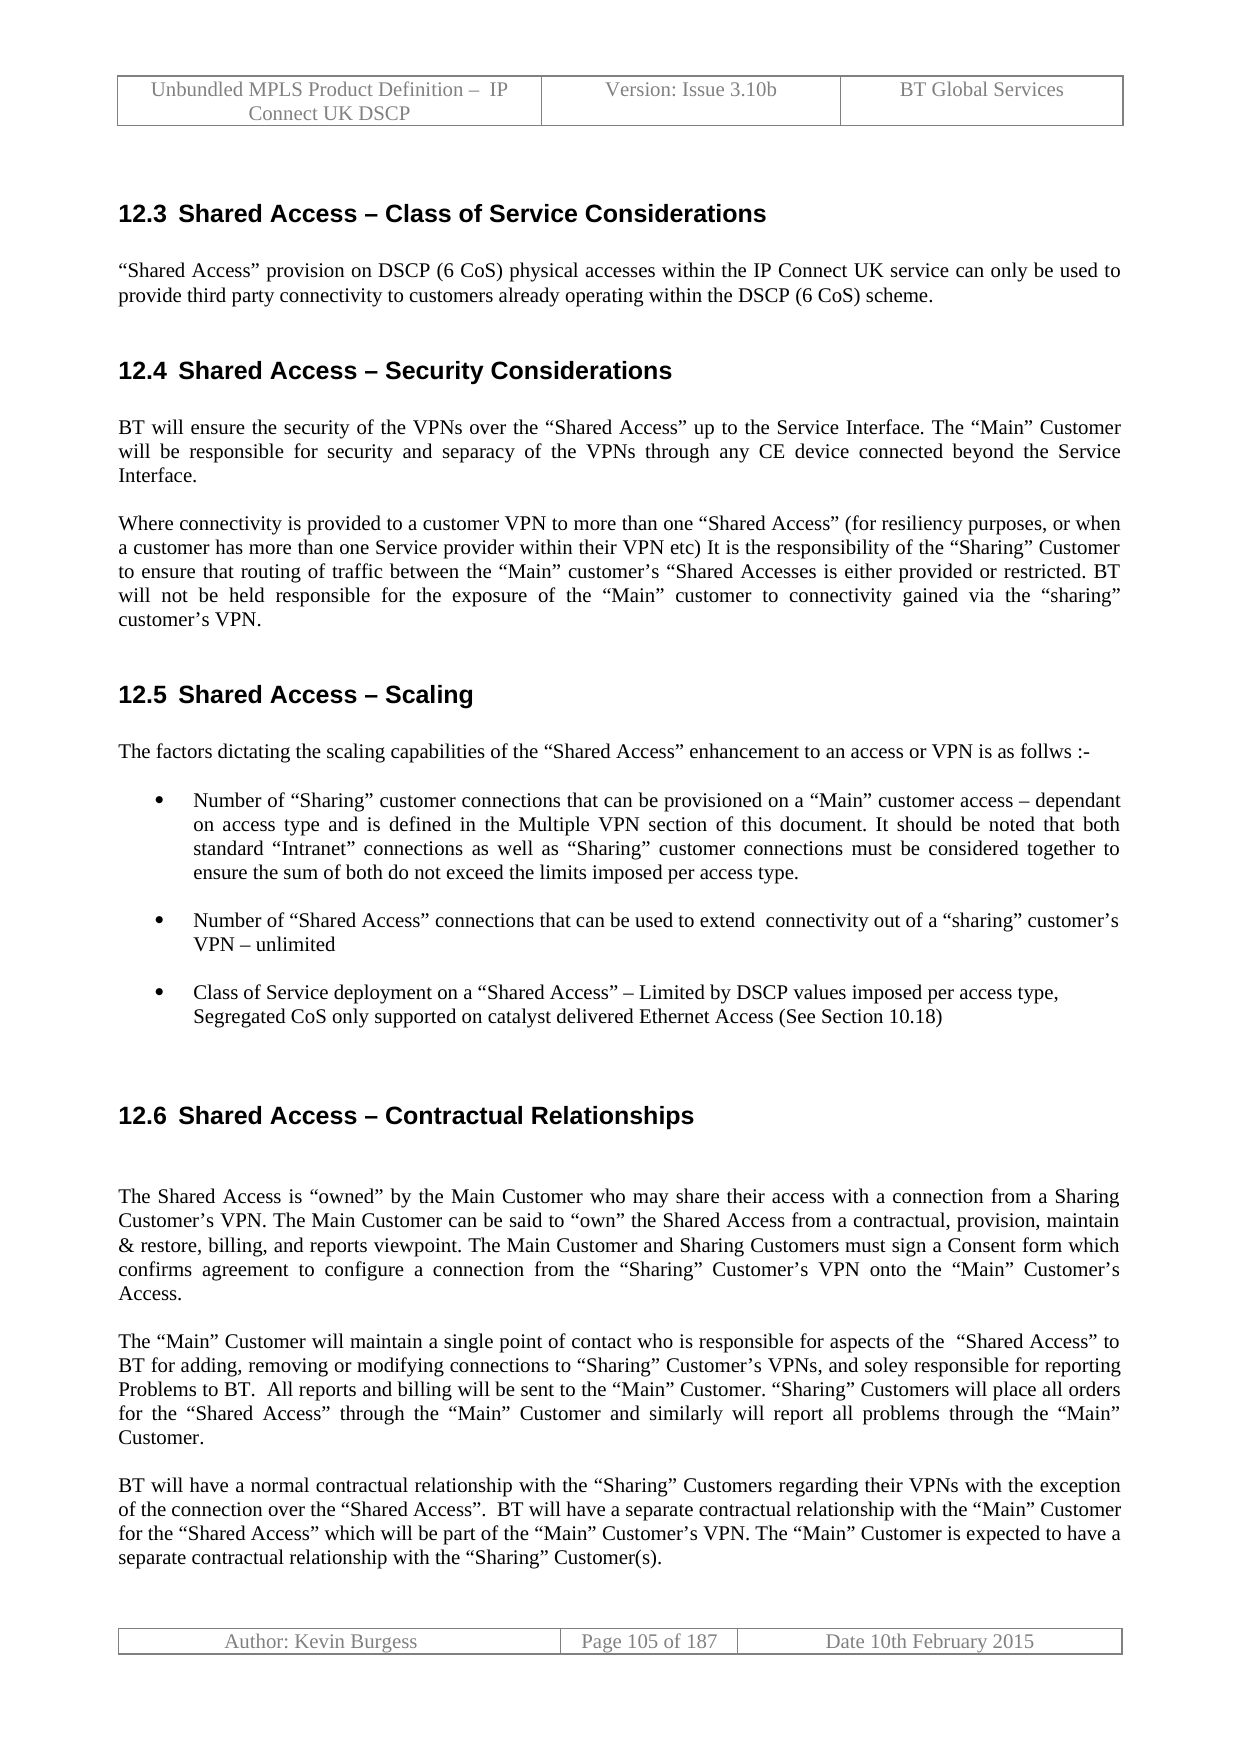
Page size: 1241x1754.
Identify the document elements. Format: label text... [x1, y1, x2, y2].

subtitle Shared Access – Class of Service Considerations [118, 199, 1122, 228]
text BT will have a normal contractual relationship with the “Sharing” Customers regarding their VPNs with the exception of the connection over the “Shared Access”. BT will have a separate contractual relationship with the “Main” Customer for the “Shared Access” which will be part of the “Main” Customer’s VPN. The “Main” Customer is expected to have a separate contractual relationship with the “Sharing” Customer(s). [118, 1473, 1122, 1569]
text The factors dictating the scaling capabilities of the “Shared Access” enhancement to an access or VPN is as follws :- [118, 739, 1122, 763]
text The “Main” Customer will maintain a single point of contact who is responsible for aspects of the “Shared Access” to BT for adding, removing or modifying connections to “Sharing” Customer’s VPNs, and soley responsible for reporting Problems to BT. All reports and billing will be sent to the “Main” Customer. “Sharing” Customers will place all orders for the “Shared Access” through the “Main” Customer and similarly will report all problems through the “Main” Customer. [118, 1329, 1122, 1449]
text BT will ensure the security of the VPNs over the “Shared Access” up to the Service Interface. The “Main” Customer will be responsible for security and separacy of the VPNs through any CE device connected beyond the Service Interface. [118, 415, 1122, 487]
list Number of “Shared Access” connections that can be used to extend connectivity out of a “sharing” customer’s VPN – unlimited [156, 908, 1122, 980]
text Where connectivity is provided to a customer VPN to more than one “Shared Access” (for resiliency purposes, or when a customer has more than one Service provider within their VPN etc) It is the responsibility of the “Sharing” Customer to ensure that routing of traffic between the “Main” customer’s “Shared Accesses is either provided or restricted. BT will not be held responsible for the exposure of the “Main” customer to connectivity gained via the “sharing” customer’s VPN. [118, 511, 1122, 631]
text “Shared Access” provision on DSCP (6 CoS) physical accesses within the IP Connect UK service can only be used to provide third party connectivity to customers already operating within the DSCP (6 CoS) scheme. [118, 258, 1122, 307]
subtitle Shared Access – Contractual Relationships [118, 1101, 1122, 1130]
subtitle Shared Access – Scaling [118, 680, 1122, 709]
subtitle Shared Access – Security Considerations [118, 356, 1122, 384]
text The Shared Access is “owned” by the Main Customer who may share their access with a connection from a Sharing Customer’s VPN. The Main Customer can be said to “own” the Shared Access from a contractual, provision, maintain & restore, billing, and reports viewpoint. The Main Customer and Sharing Customers must sign a Consent form which confirms agreement to configure a connection from the “Sharing” Customer’s VPN onto the “Main” Customer’s Access. [118, 1184, 1122, 1305]
list Number of “Sharing” customer connections that can be provisioned on a “Main” customer access – dependant on access type and is defined in the Multiple VPN section of this document. It should be noted that both standard “Intranet” connections as well as “Sharing” customer connections must be considered together to ensure the sum of both do not exceed the limits imposed per access type. [156, 787, 1122, 884]
list Class of Service deployment on a “Shared Access” – Limited by DSCP values imposed per access type, Segregated CoS only supported on catalyst delivered Ethernet Access (See Section 10.18) [156, 980, 1122, 1028]
